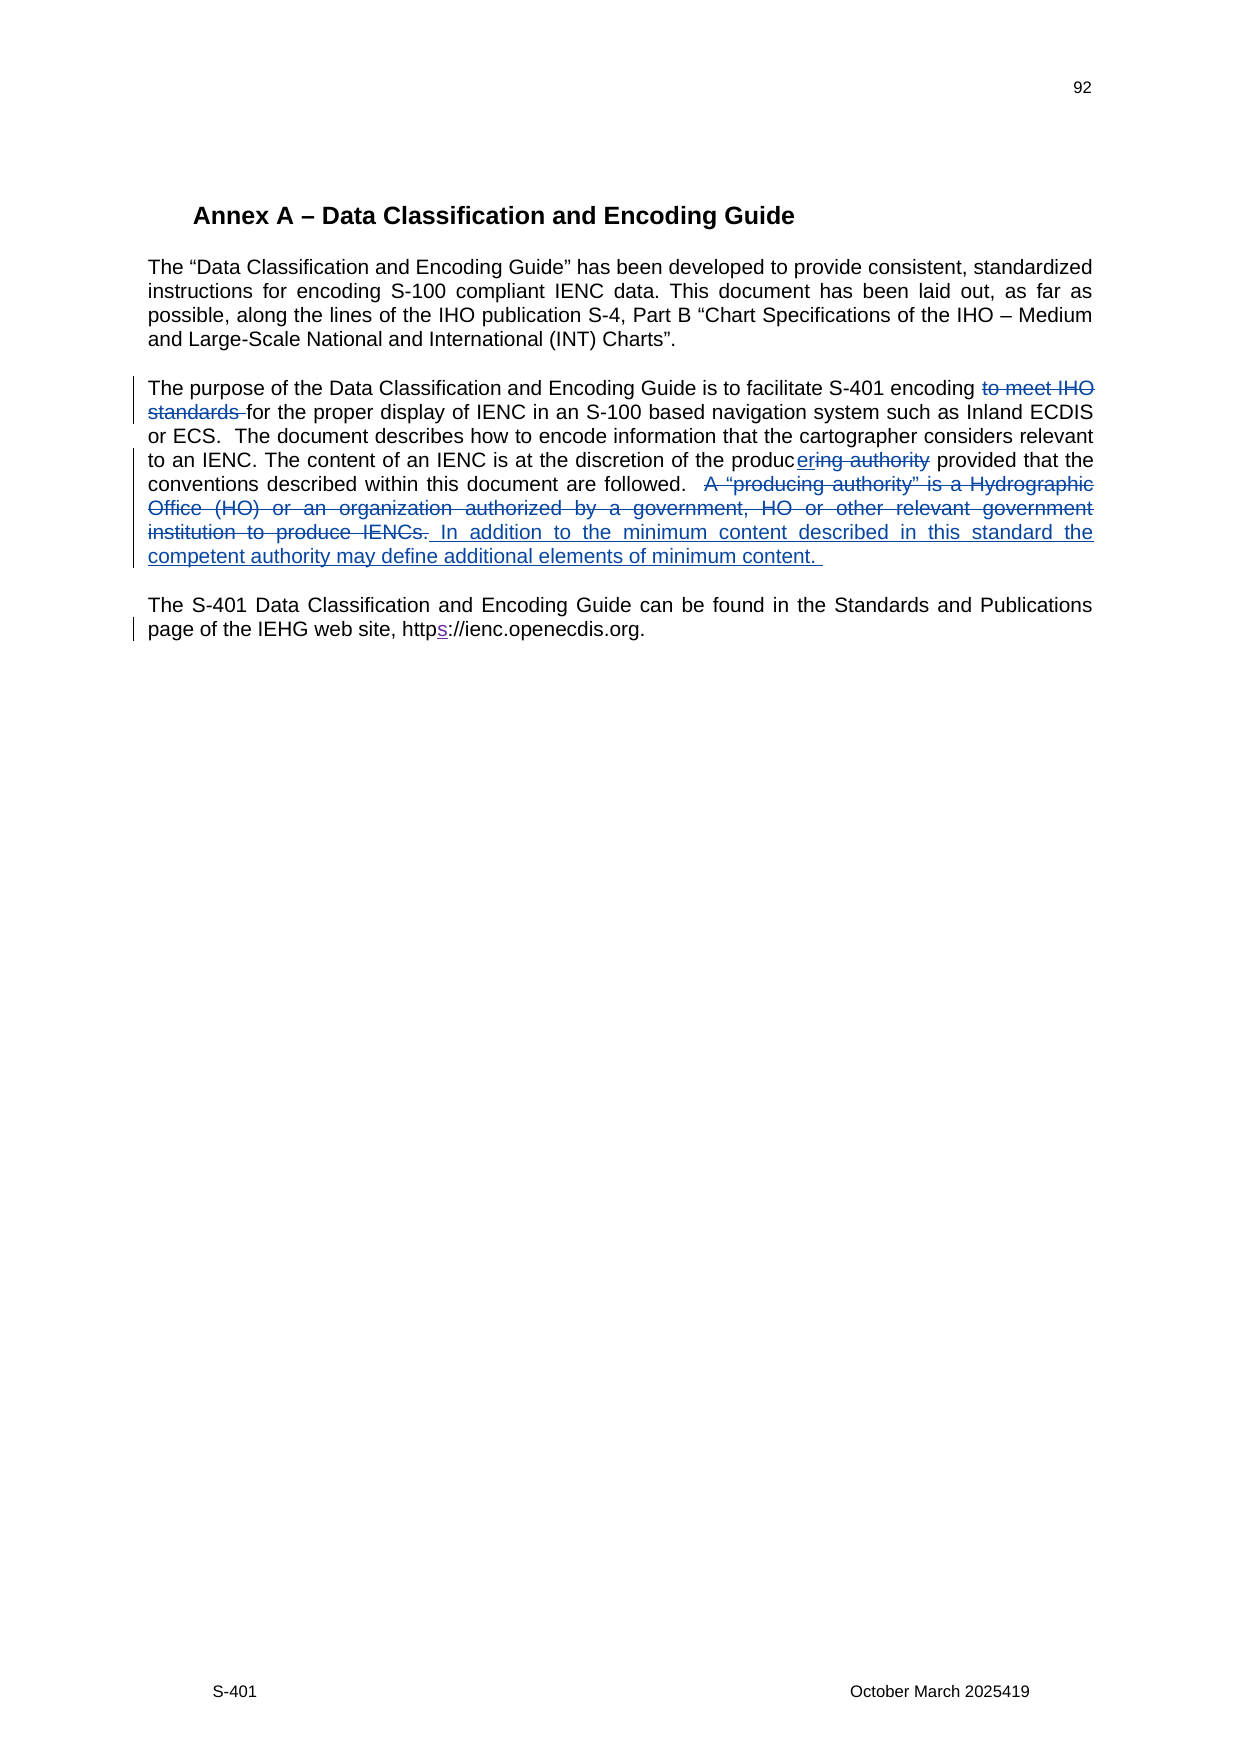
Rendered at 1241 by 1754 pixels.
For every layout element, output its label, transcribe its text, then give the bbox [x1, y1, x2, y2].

text The “Data Classification and Encoding Guide” has been developed to provide consistent, standardized instructions for encoding S-100 compliant IENC data. This document has been laid out, as far as possible, along the lines of the IHO publication S-4, Part B “Chart Specifications of the IHO – Medium and Large-Scale National and International (INT) Charts”. [148, 255, 1094, 351]
text The purpose of the Data Classification and Encoding Guide is to facilitate S-401 encoding for the proper display of IENC in an S-100 based navigation system such as Inland ECDIS or ECS. The document describes how to encode information that the cartographer considers relevant to an IENC. The content of an IENC is at the discretion of the produc provided that the conventions described within this document are followed. [148, 510, 1094, 568]
text The S-401 Data Classification and Encoding Guide can be found in the Standards and Publications page of the IEHG web site, http://ienc.openecdis.org. [148, 593, 1094, 641]
text The purpose of the Data Classification and Encoding Guide is to facilitate S-401 encoding for the proper display of IENC in an S-100 based navigation system such as Inland ECDIS or ECS. The document describes how to encode information that the cartographer considers relevant to an IENC. The content of an IENC is at the discretion of the produc provided that the conventions described within this document are followed. [148, 376, 1094, 509]
subtitle Annex A – Data Classification and Encoding Guide [193, 202, 1094, 230]
